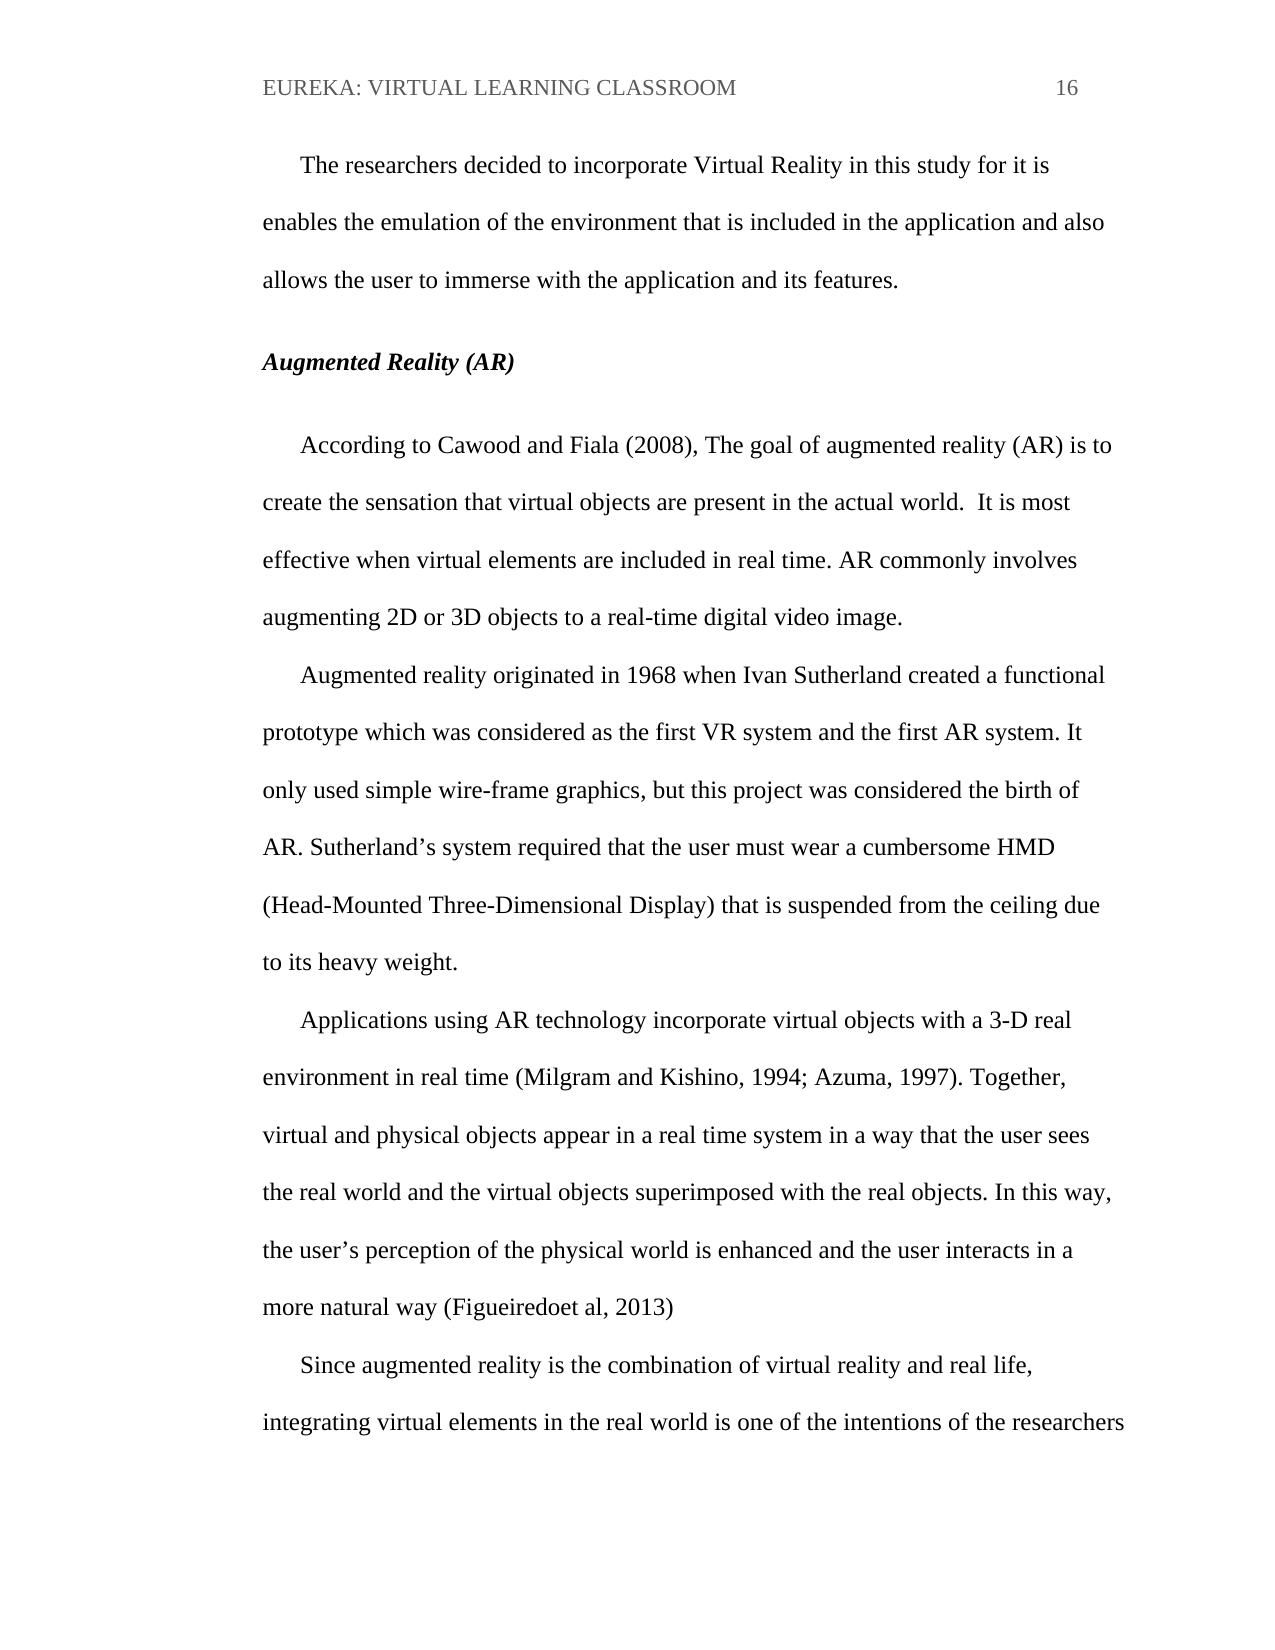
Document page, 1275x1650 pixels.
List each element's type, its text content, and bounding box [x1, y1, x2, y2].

text Applications using AR technology incorporate virtual objects with a 3-D real environment in real time (Milgram and Kishino, 1994; Azuma, 1997). Together, virtual and physical objects appear in a real time system in a way that the user sees the real world and the virtual objects superimposed with the real objects. In this way, the user’s perception of the physical world is enhanced and the user interacts in a more natural way (Figueiredoet al, 2013) [262, 1005, 1125, 1321]
text Augmented reality originated in 1968 when Ivan Sutherland created a functional prototype which was considered as the first VR system and the first AR system. It only used simple wire-frame graphics, but this project was considered the birth of AR. Sutherland’s system required that the user must wear a cumbersome HMD (Head-Mounted Three-Dimensional Display) that is suspended from the ceiling due to its heavy weight. [262, 660, 1125, 976]
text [262, 1350, 1125, 1436]
text Augmented Reality (AR) [262, 347, 1125, 376]
text According to Cawood and Fiala (2008), The goal of augmented reality (AR) is to create the sensation that virtual objects are present in the actual world. It is most effective when virtual elements are included in real time. AR commonly involves augmenting 2D or 3D objects to a real-time digital video image. [262, 430, 1125, 631]
text The researchers decided to incorporate Virtual Reality in this study for it is enables the emulation of the environment that is included in the application and also allows the user to immerse with the application and its features. [262, 150, 1125, 294]
